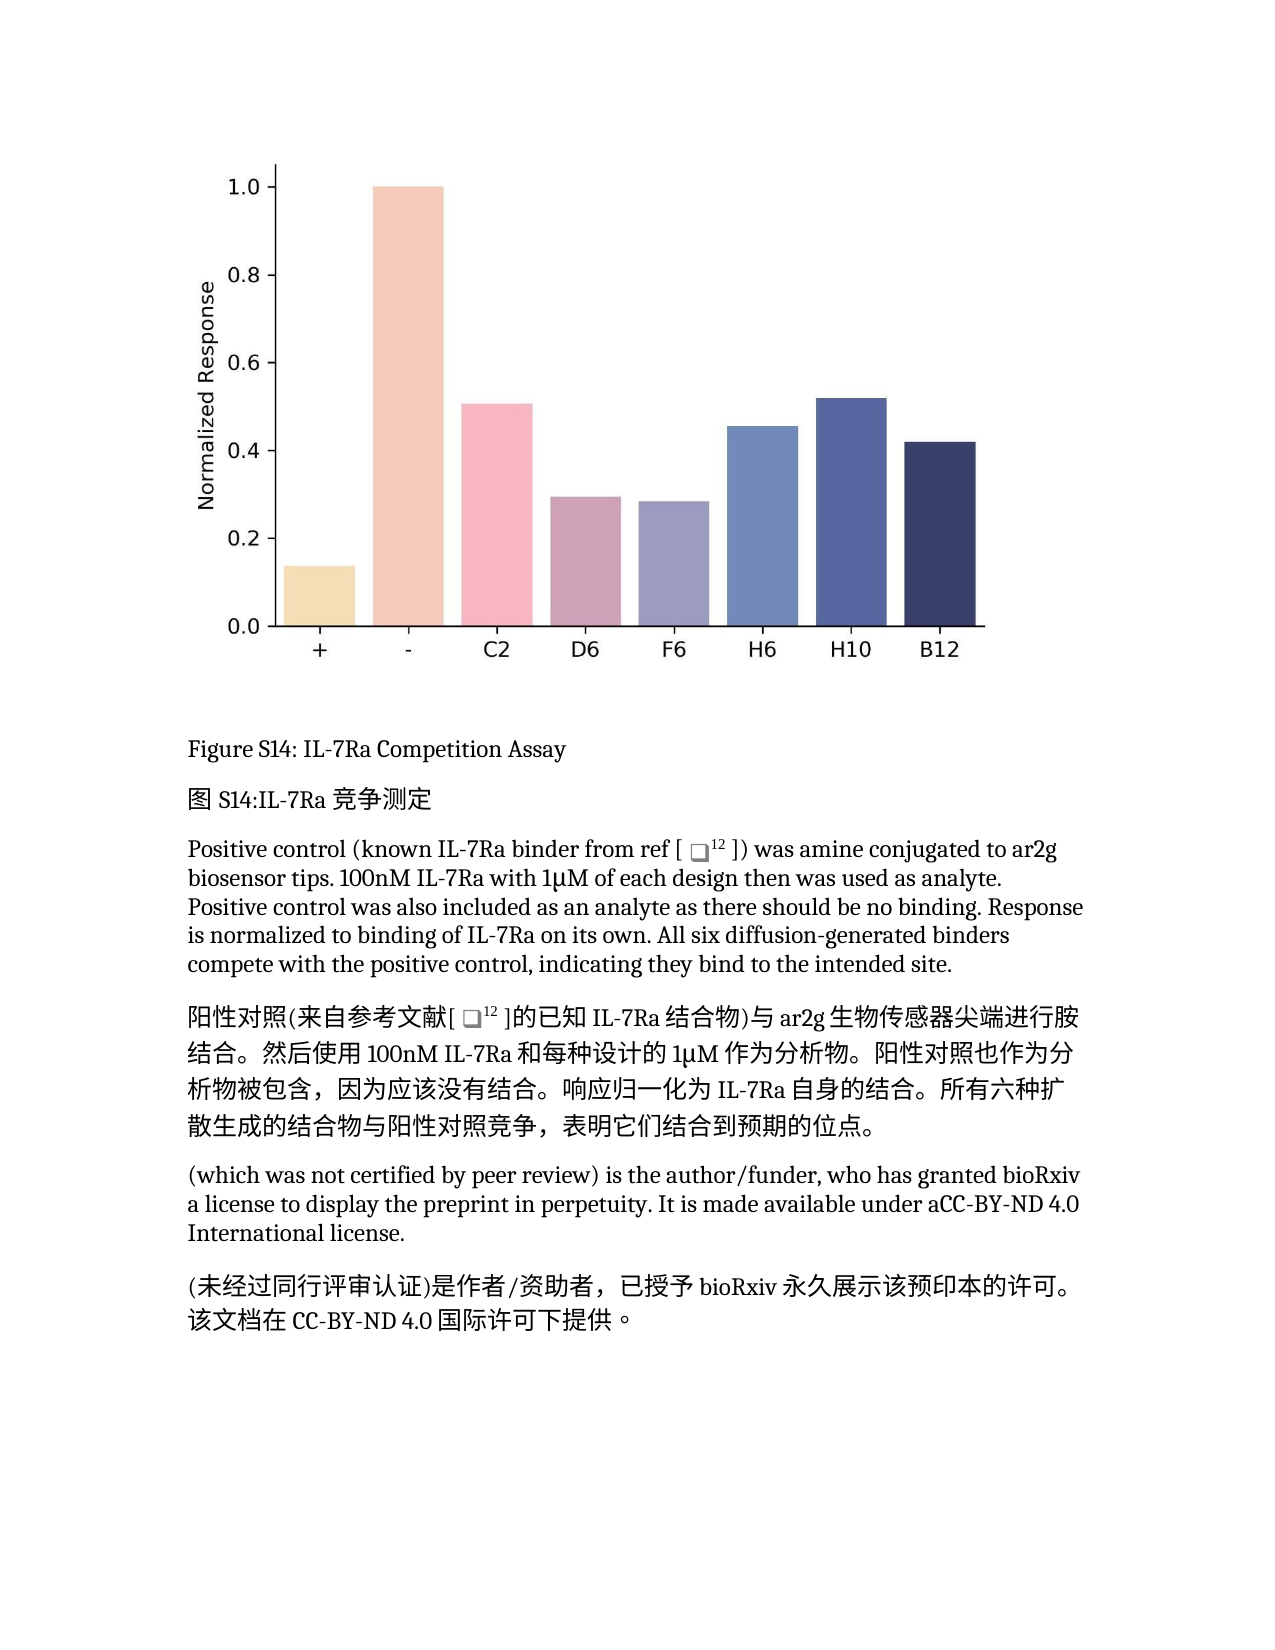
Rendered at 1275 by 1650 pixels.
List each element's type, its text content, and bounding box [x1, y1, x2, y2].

text 阳性对照(来自参考文献[ ]的已知IL-7Ra结合物)与ar2g生物传感器尖端进行胺结合。然后使用100nM IL-7Ra和每种设计的1μM作为分析物。阳性对照也作为分析物被包含，因为应该没有结合。响应归一化为IL-7Ra自身的结合。所有六种扩散生成的结合物与阳性对照竞争，表明它们结合到预期的位点。 [187, 997, 1087, 1142]
text 图 S14:IL-7Ra 竞争测定 [187, 782, 1087, 816]
text (which was not certified by peer review) is the author/funder, who has granted bioRxiv a license to display the preprint in perpetuity. It is made available under aCC-BY-ND 4.0 International license. [187, 1161, 1087, 1247]
text Positive control (known IL-7Ra binder from ref [ ]) was amine conjugated to ar2g biosensor tips. 100nM IL-7Ra with 1μM of each design then was used as analyte. Positive control was also included as an analyte as there should be no binding. Response is normalized to binding of IL-7Ra on its own. All six diffusion-generated binders compete with the positive control, indicating they bind to the intended site. [187, 835, 1087, 979]
text (未经过同行评审认证)是作者/资助者，已授予bioRxiv永久展示该预印本的许可。该文档在CC-BY-ND 4.0国际许可下提供。 [187, 1266, 1087, 1336]
text Figure S14: IL-7Ra Competition Assay [187, 734, 1087, 763]
picture [187, 150, 998, 669]
